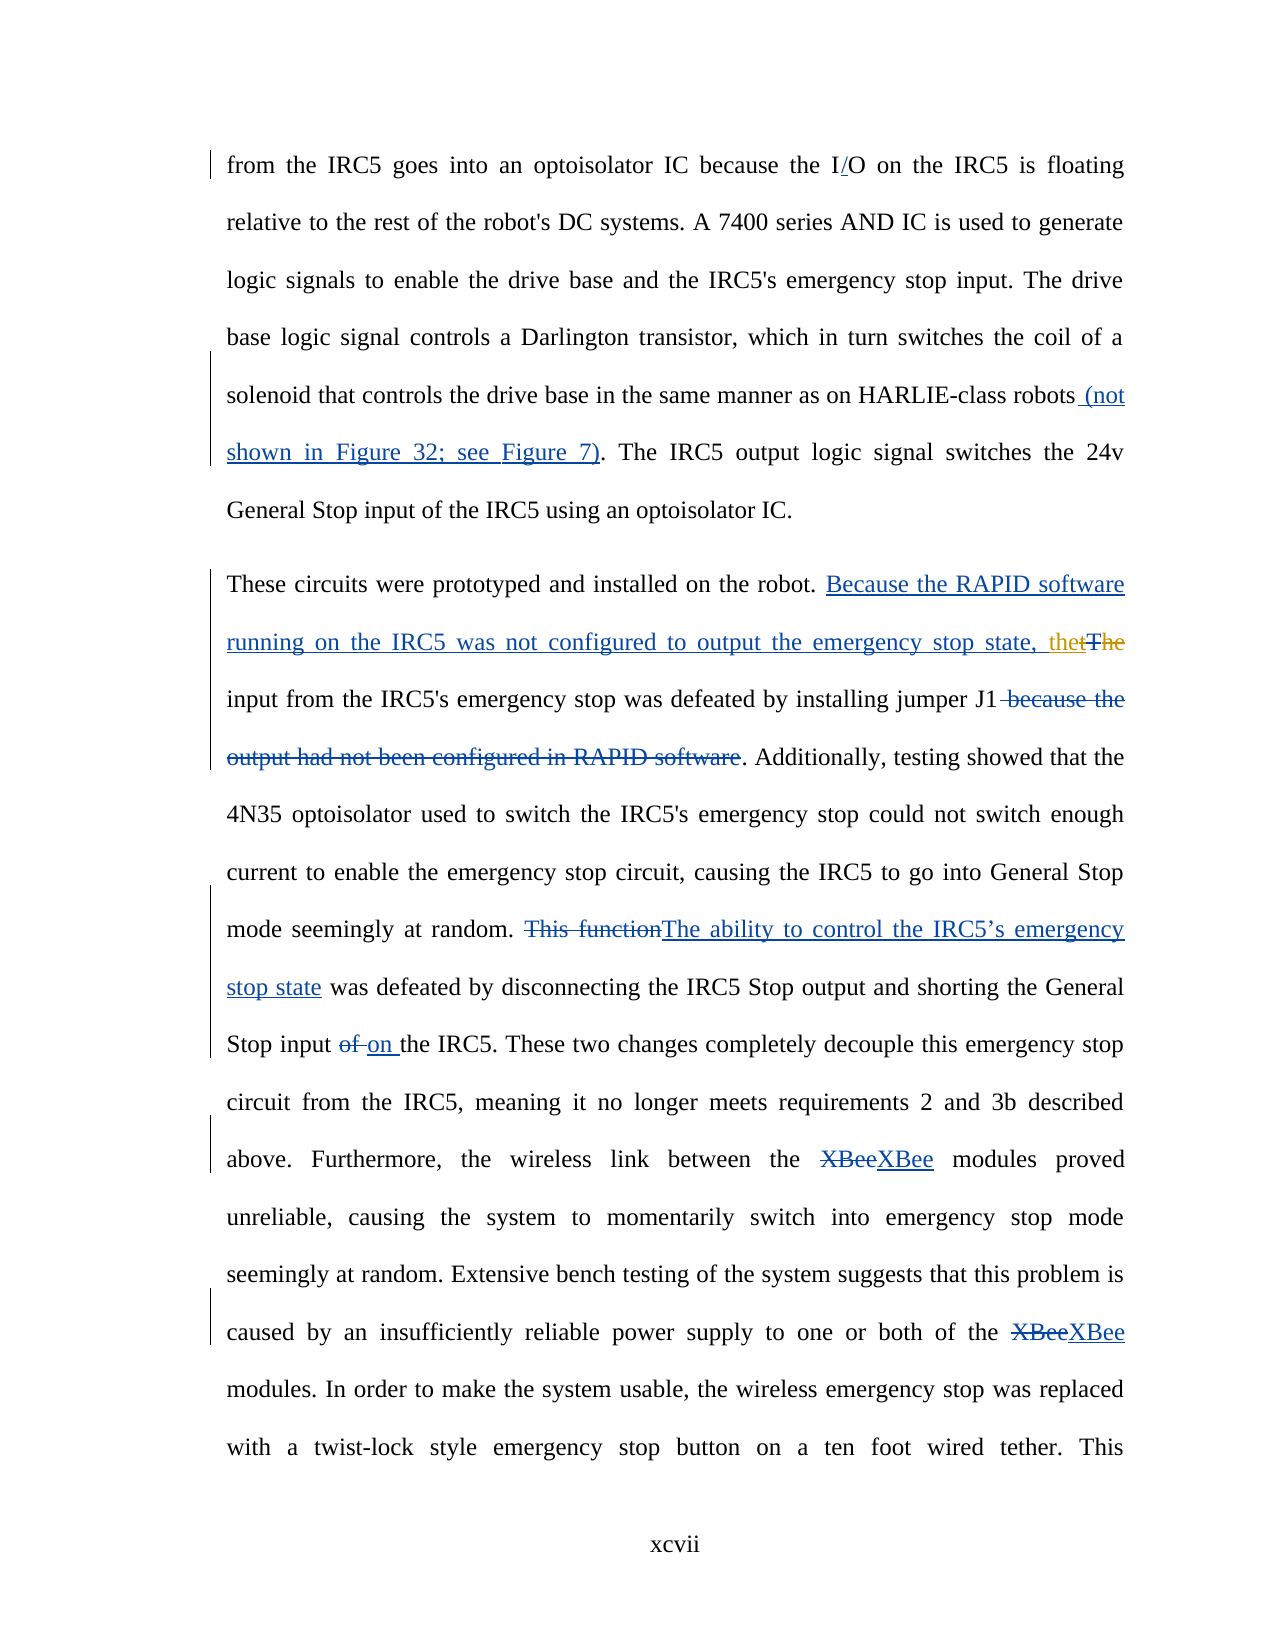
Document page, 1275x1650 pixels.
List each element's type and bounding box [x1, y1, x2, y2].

text [226, 569, 1125, 1460]
text [226, 150, 1125, 524]
